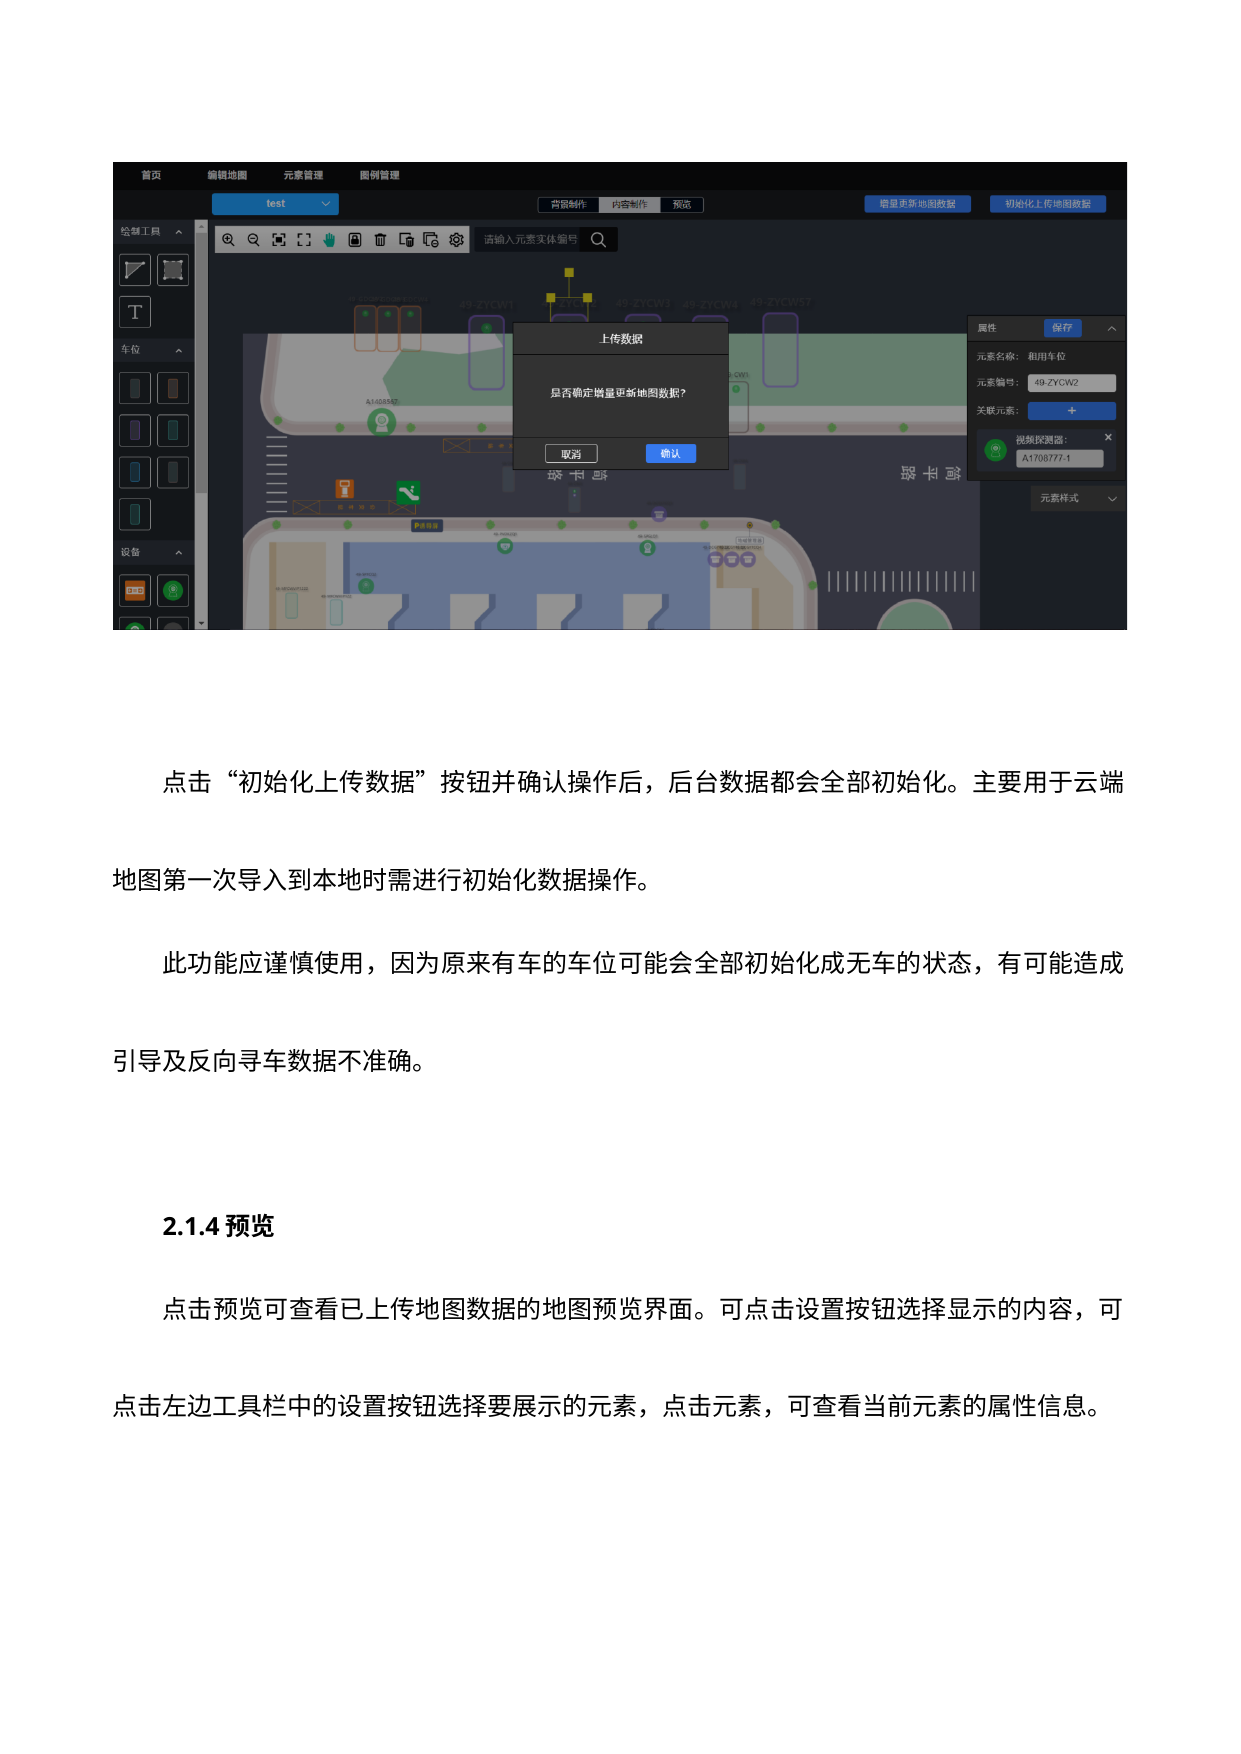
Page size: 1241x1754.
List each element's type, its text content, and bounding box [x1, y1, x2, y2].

picture [113, 162, 1128, 630]
list 此功能应谨慎使用，因为原来有车的车位可能会全部初始化成无车的状态，有可能造成引导及反向寻车数据不准确。 [112, 929, 1128, 1092]
list 点击“初始化上传数据”按钮并确认操作后，后台数据都会全部初始化。主要用于云端地图第一次导入到本地时需进行初始化数据操作。 [112, 748, 1128, 911]
text 2.1.4预览 [112, 1192, 1128, 1257]
text 点击预览可查看已上传地图数据的地图预览界面。可点击设置按钮选择显示的内容，可点击左边工具栏中的设置按钮选择要展示的元素，点击元素，可查看当前元素的属性信息。 [112, 1275, 1128, 1437]
